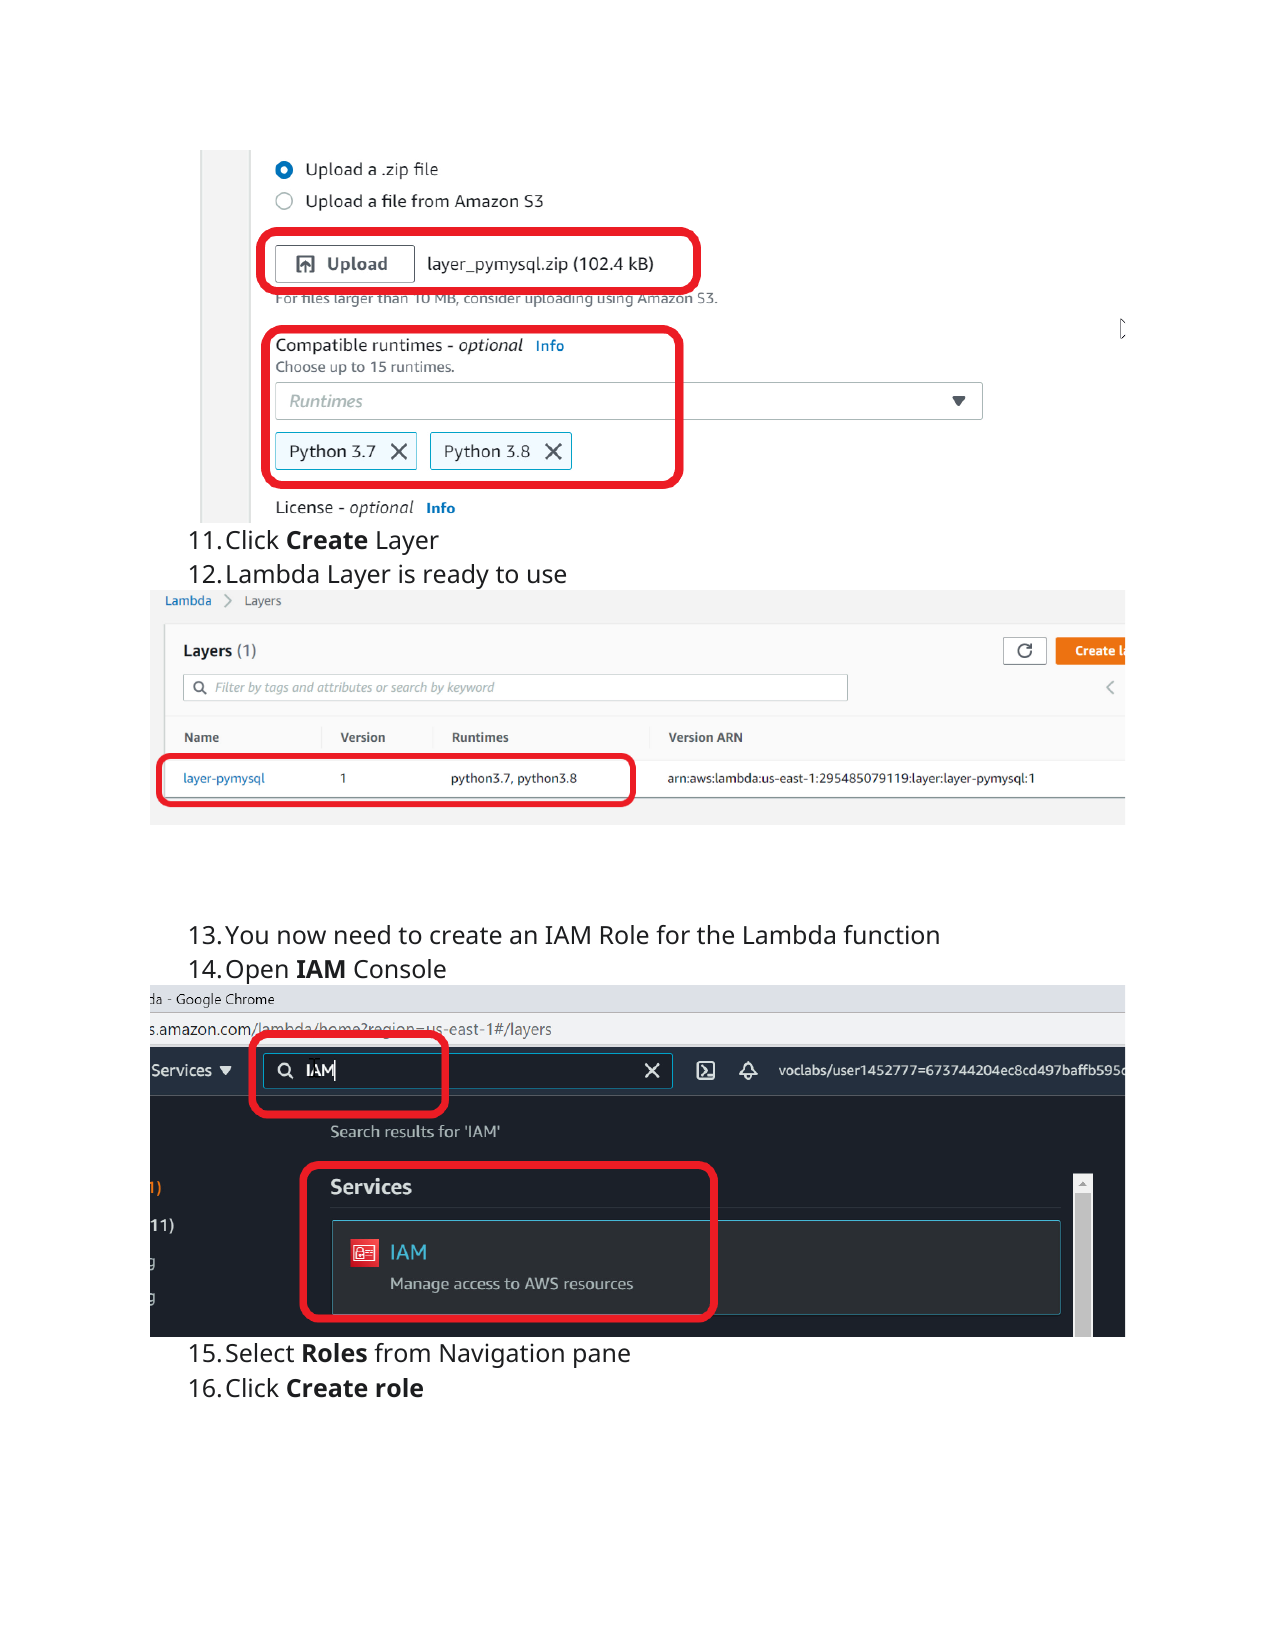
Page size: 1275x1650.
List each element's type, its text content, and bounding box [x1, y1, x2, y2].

picture [150, 150, 1125, 523]
list Lambda Layer is ready to use [187, 557, 1125, 590]
list Open IAM Console [187, 951, 1125, 985]
list Click Create role [187, 1370, 1125, 1404]
picture [150, 985, 1125, 1337]
list Select Roles from Navigation pane [187, 1337, 1125, 1370]
picture [150, 590, 1125, 825]
list You now need to create an IAM Role for the Lambda function [187, 917, 1125, 951]
list Click Create Layer [187, 523, 1125, 557]
